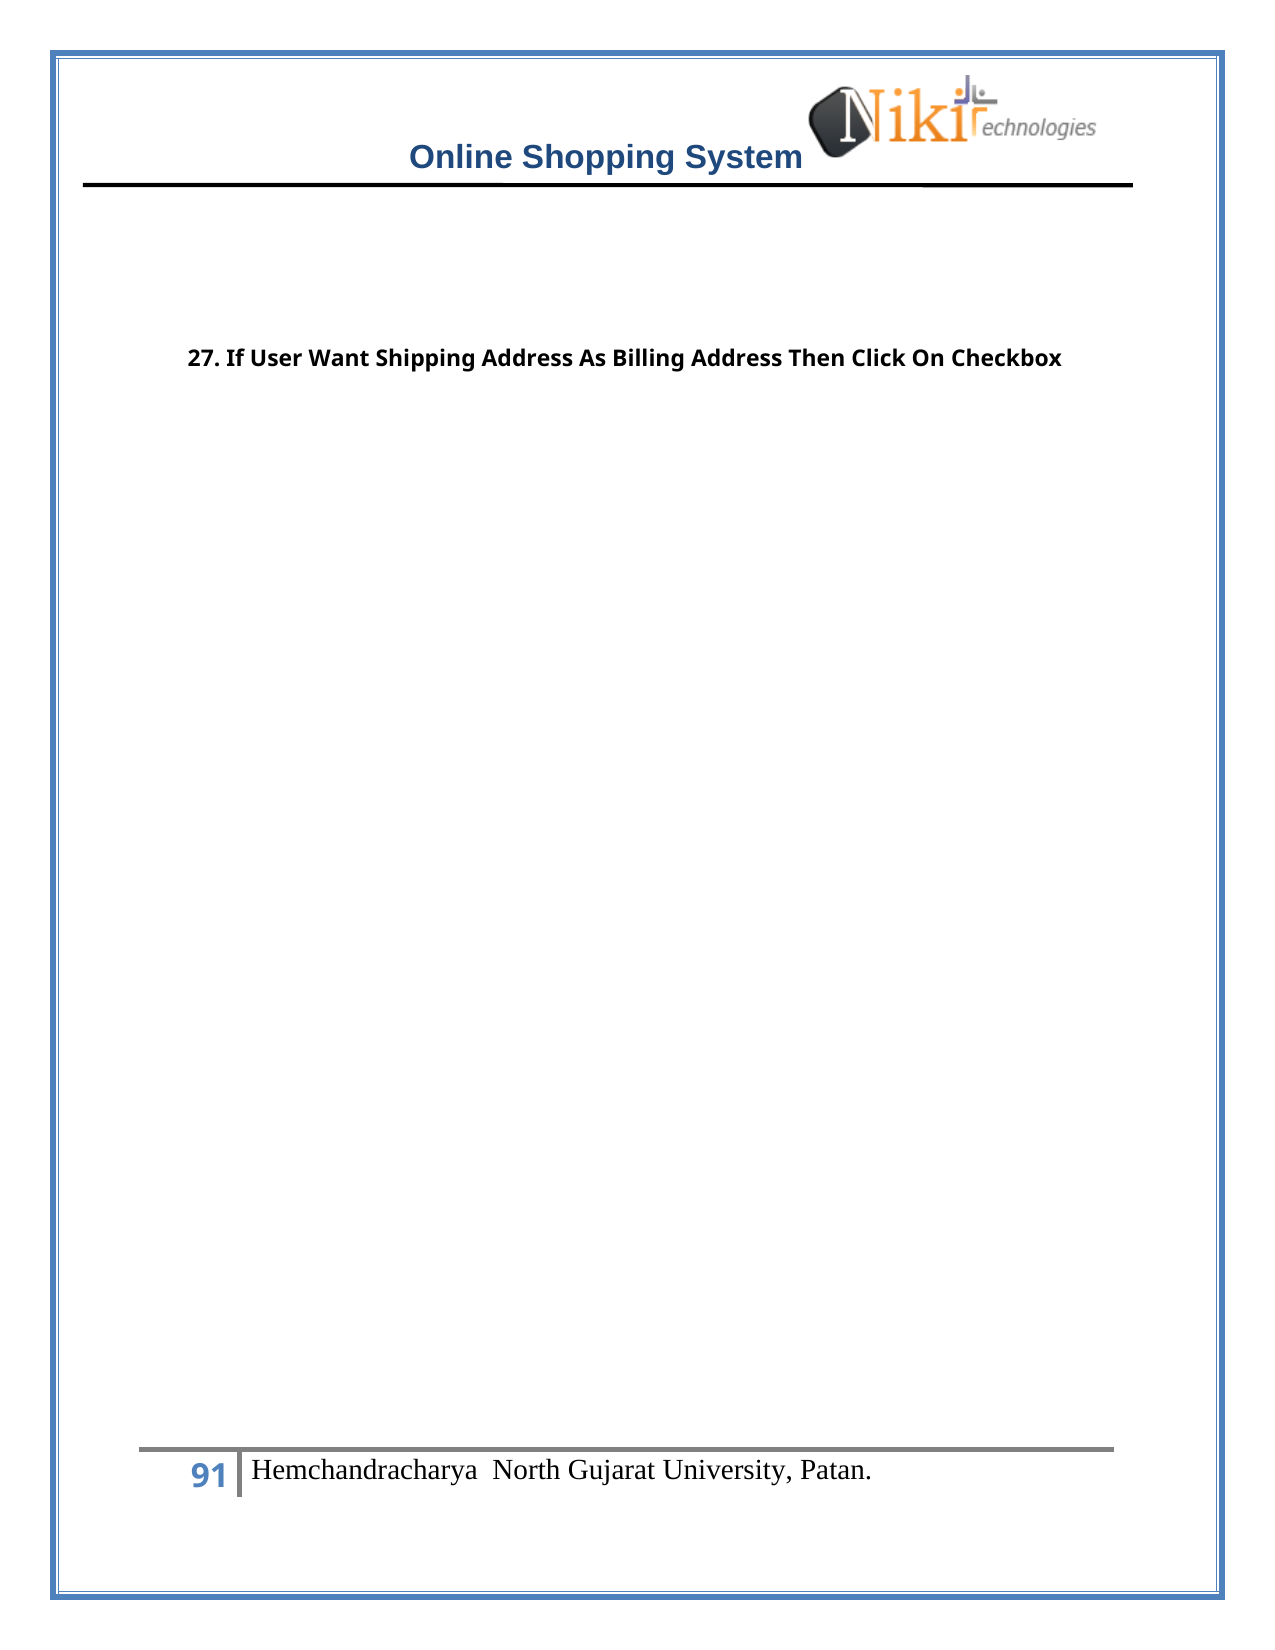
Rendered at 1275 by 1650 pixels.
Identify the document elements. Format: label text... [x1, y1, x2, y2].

picture [803, 75, 1103, 169]
text 27. If User Want Shipping Address As Billing Address Then Click On Checkbox [187, 342, 1125, 373]
